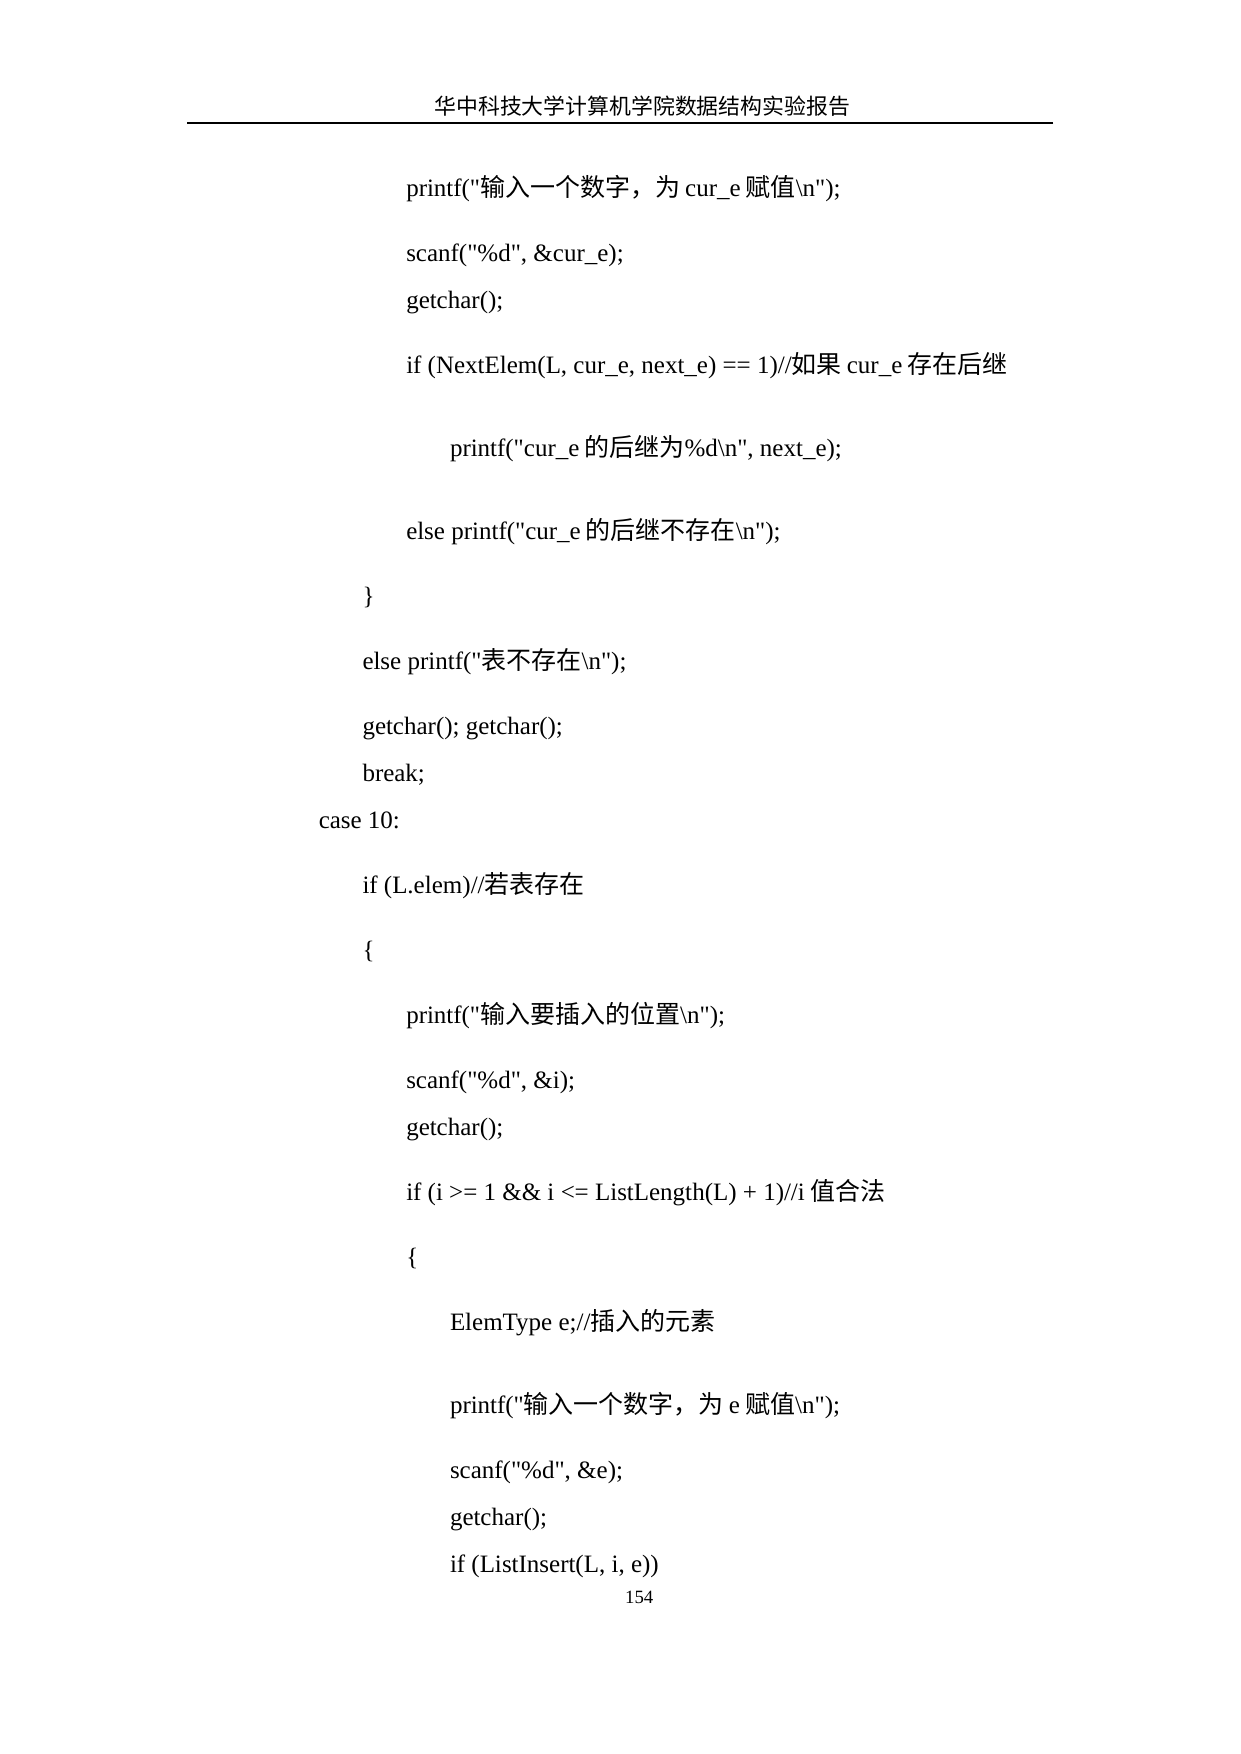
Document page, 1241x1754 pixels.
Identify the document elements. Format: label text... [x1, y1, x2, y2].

text if (NextElem(L, cur_e, next_e) == 1)//如果cur_e存在后继 [187, 330, 1053, 395]
text printf("输入要插入的位置\n"); [187, 980, 1053, 1045]
text else printf("表不存在\n"); [187, 626, 1053, 691]
text { [187, 1240, 1053, 1272]
text getchar(); [187, 1500, 1053, 1532]
text if (i >= 1 && i <= ListLength(L) + 1)//i值合法 [187, 1157, 1053, 1222]
text getchar(); [187, 1110, 1053, 1142]
text printf("cur_e的后继为%d\n", next_e); [187, 413, 1053, 478]
text scanf("%d", &e); [187, 1453, 1053, 1486]
text if (ListInsert(L, i, e)) [187, 1547, 1053, 1579]
text getchar(); [187, 283, 1053, 316]
text { [187, 933, 1053, 966]
text printf("输入一个数字，为e赋值\n"); [187, 1370, 1053, 1435]
text printf("输入一个数字，为cur_e赋值\n"); [187, 153, 1053, 218]
text ElemType e;//插入的元素 [187, 1287, 1053, 1352]
text break; [187, 756, 1053, 789]
text scanf("%d", &i); [187, 1063, 1053, 1096]
text if (L.elem)//若表存在 [187, 850, 1053, 915]
text case 10: [187, 803, 1053, 836]
text getchar(); getchar(); [187, 709, 1053, 742]
text scanf("%d", &cur_e); [187, 236, 1053, 269]
text else printf("cur_e的后继不存在\n"); [187, 496, 1053, 561]
text } [187, 579, 1053, 612]
